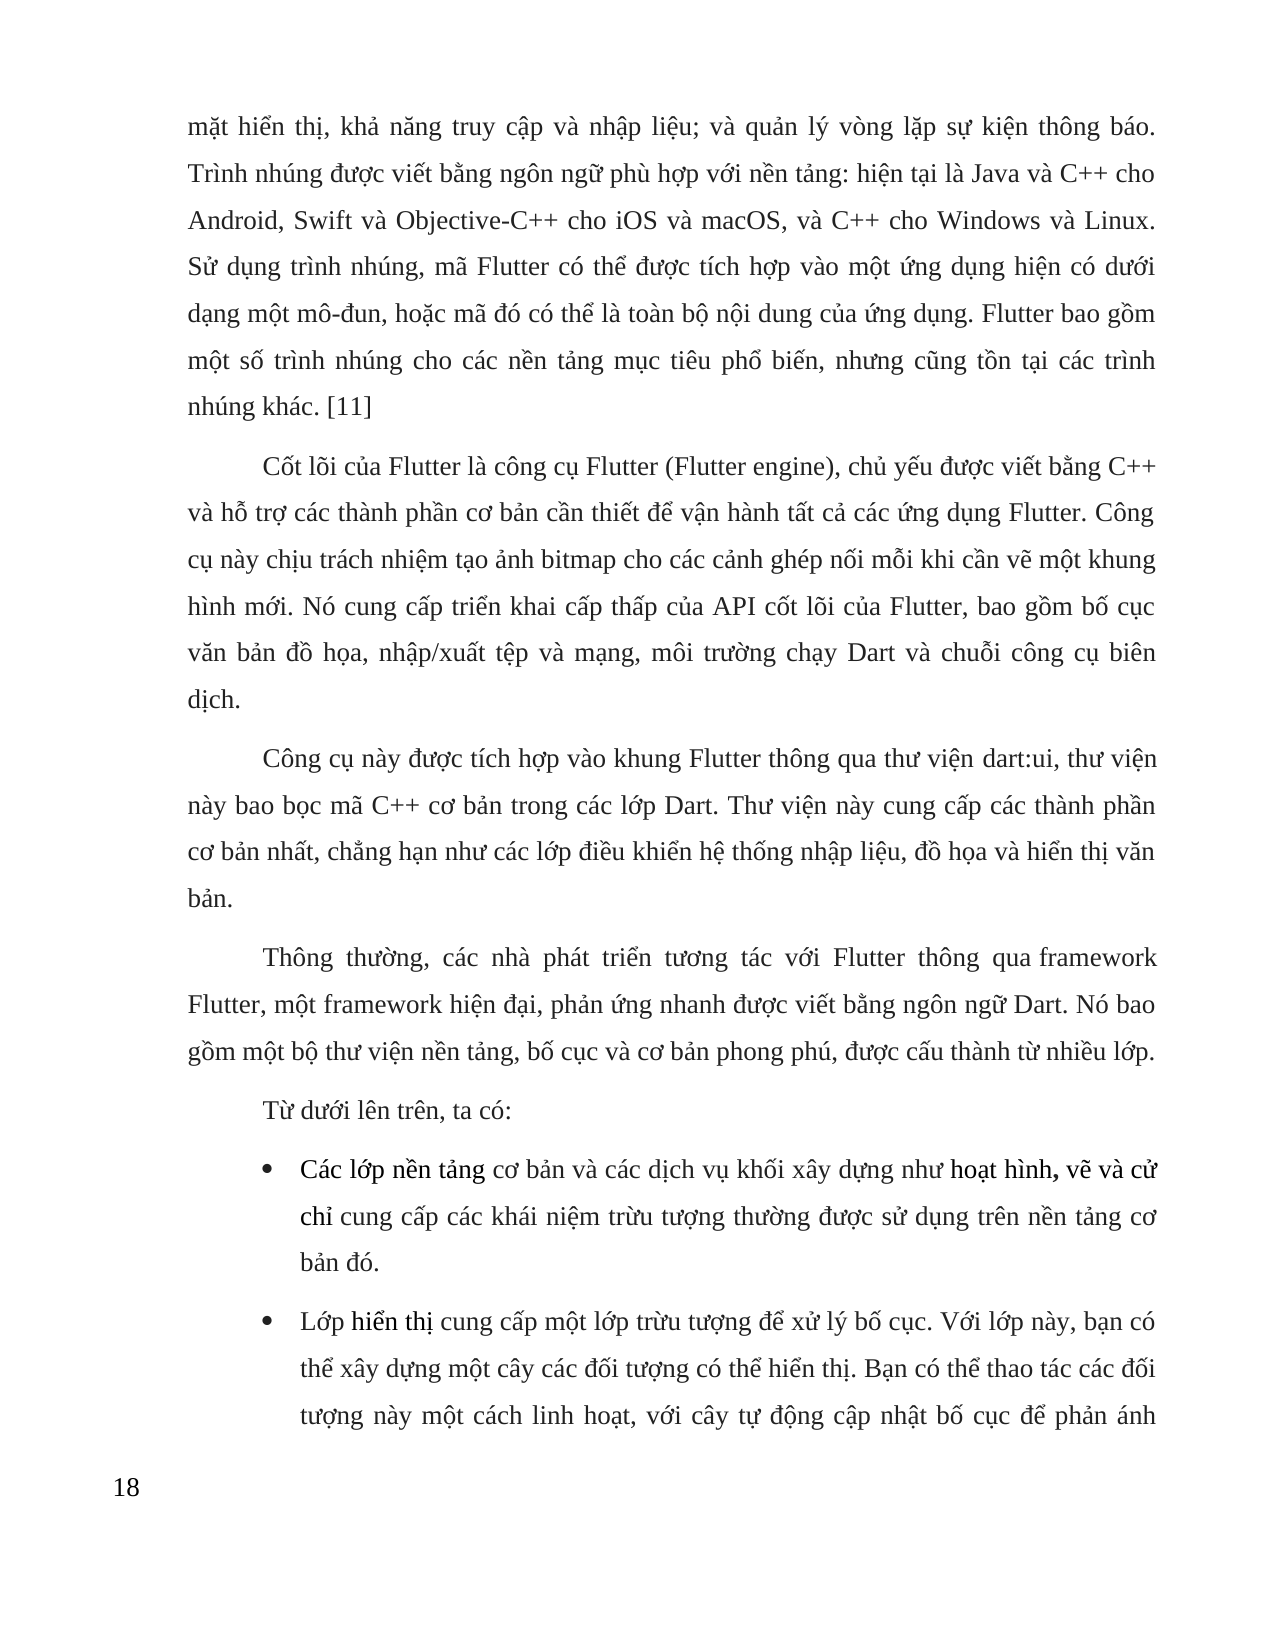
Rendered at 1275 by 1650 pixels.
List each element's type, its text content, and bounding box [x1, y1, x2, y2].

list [262, 1306, 1157, 1430]
text Công cụ này được tích hợp vào khung Flutter thông qua thư viện dart:ui, thư viện này bao bọc mã C++ cơ bản trong các lớp Dart. Thư viện này cung cấp các thành phần cơ bản nhất, chẳng hạn như các lớp điều khiển hệ thống nhập liệu, đồ họa và hiển thị văn bản. [187, 742, 1157, 913]
text Từ dưới lên trên, ta có: [187, 1094, 1157, 1125]
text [187, 110, 1157, 164]
text Cốt lõi của Flutter là công cụ Flutter (Flutter engine), chủ yếu được viết bằng C++ và hỗ trợ các thành phần cơ bản cần thiết để vận hành tất cả các ứng dụng Flutter. Công cụ này chịu trách nhiệm tạo ảnh bitmap cho các cảnh ghép nối mỗi khi cần vẽ một khung hình mới. Nó cung cấp triển khai cấp thấp của API cốt lõi của Flutter, bao gồm bố cục văn bản đồ họa, nhập/xuất tệp và mạng, môi trường chạy Dart và chuỗi công cụ biên dịch. [187, 449, 1157, 509]
text Thông thường, các nhà phát triển tương tác với Flutter thông qua framework Flutter, một framework hiện đại, phản ứng nhanh được viết bằng ngôn ngữ Dart. Nó bao gồm một bộ thư viện nền tảng, bố cục và cơ bản phong phú, được cấu thành từ nhiều lớp. [187, 941, 1157, 1066]
text Cốt lõi của Flutter là công cụ Flutter (Flutter engine), chủ yếu được viết bằng C++ và hỗ trợ các thành phần cơ bản cần thiết để vận hành tất cả các ứng dụng Flutter. Công cụ này chịu trách nhiệm tạo ảnh bitmap cho các cảnh ghép nối mỗi khi cần vẽ một khung hình mới. Nó cung cấp triển khai cấp thấp của API cốt lõi của Flutter, bao gồm bố cục văn bản đồ họa, nhập/xuất tệp và mạng, môi trường chạy Dart và chuỗi công cụ biên dịch. [187, 510, 1157, 596]
text Cốt lõi của Flutter là công cụ Flutter (Flutter engine), chủ yếu được viết bằng C++ và hỗ trợ các thành phần cơ bản cần thiết để vận hành tất cả các ứng dụng Flutter. Công cụ này chịu trách nhiệm tạo ảnh bitmap cho các cảnh ghép nối mỗi khi cần vẽ một khung hình mới. Nó cung cấp triển khai cấp thấp của API cốt lõi của Flutter, bao gồm bố cục văn bản đồ họa, nhập/xuất tệp và mạng, môi trường chạy Dart và chuỗi công cụ biên dịch. [187, 597, 1157, 649]
text Cốt lõi của Flutter là công cụ Flutter (Flutter engine), chủ yếu được viết bằng C++ và hỗ trợ các thành phần cơ bản cần thiết để vận hành tất cả các ứng dụng Flutter. Công cụ này chịu trách nhiệm tạo ảnh bitmap cho các cảnh ghép nối mỗi khi cần vẽ một khung hình mới. Nó cung cấp triển khai cấp thấp của API cốt lõi của Flutter, bao gồm bố cục văn bản đồ họa, nhập/xuất tệp và mạng, môi trường chạy Dart và chuỗi công cụ biên dịch. [187, 650, 1157, 714]
list Các lớp nền tảng cơ bản và các dịch vụ khối xây dựng như hoạt hình, vẽ và cử chỉ cung cấp các khái niệm trừu tượng thường được sử dụng trên nền tảng cơ bản đó. [262, 1153, 1157, 1277]
